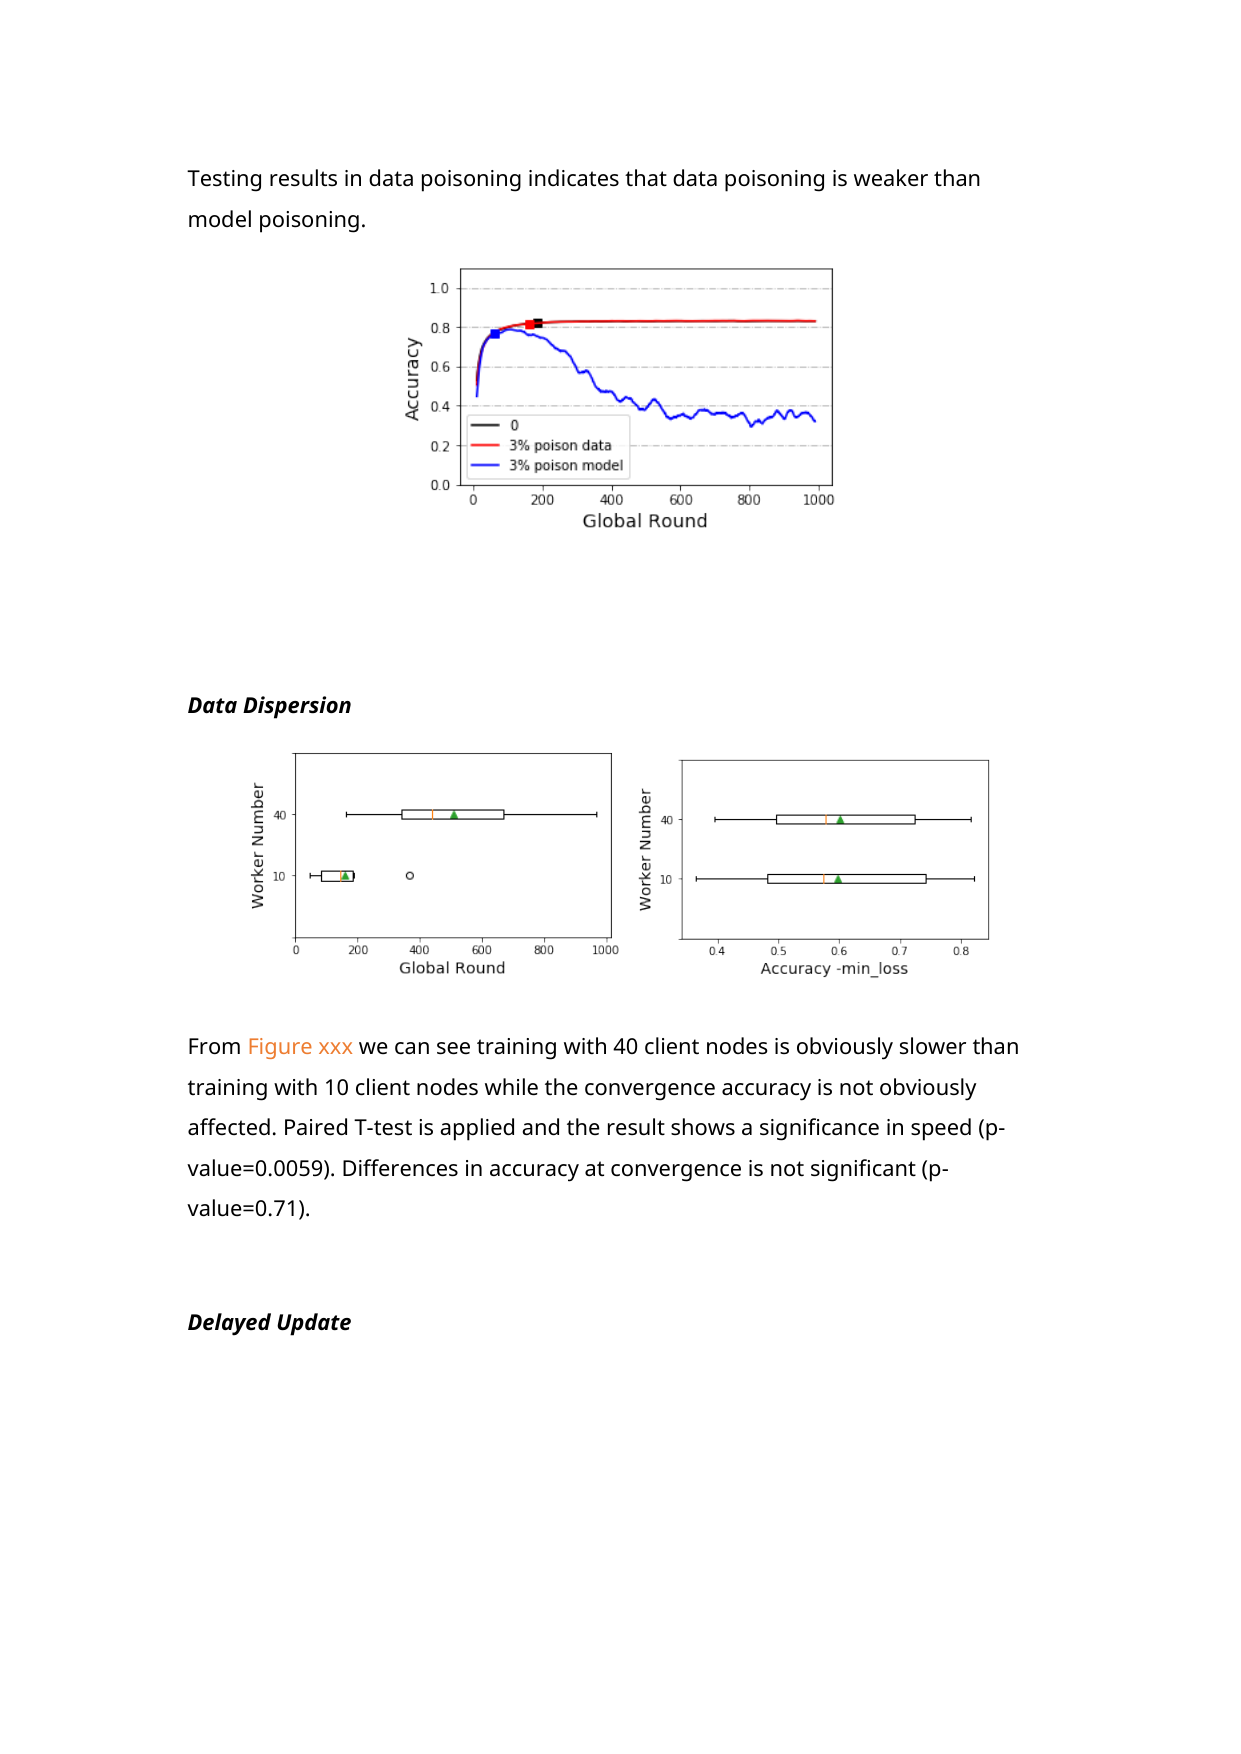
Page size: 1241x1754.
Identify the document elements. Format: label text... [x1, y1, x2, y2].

picture [244, 745, 628, 985]
text From Figure xxx we can see training with 40 client nodes is obviously slower than training with 10 client nodes while the convergence accuracy is not obviously affected. Paired T-test is applied and the result shows a significance in speed (p-value=0.0059). Differences in accuracy at convergence is not significant (p-value=0.71). [187, 1029, 1053, 1224]
picture [396, 259, 844, 541]
text Data Dispersion [187, 689, 1053, 721]
text Delayed Update [187, 1305, 1053, 1338]
picture [632, 752, 996, 985]
text Testing results in data poisoning indicates that data poisoning is weaker than model poisoning. [187, 162, 1053, 235]
